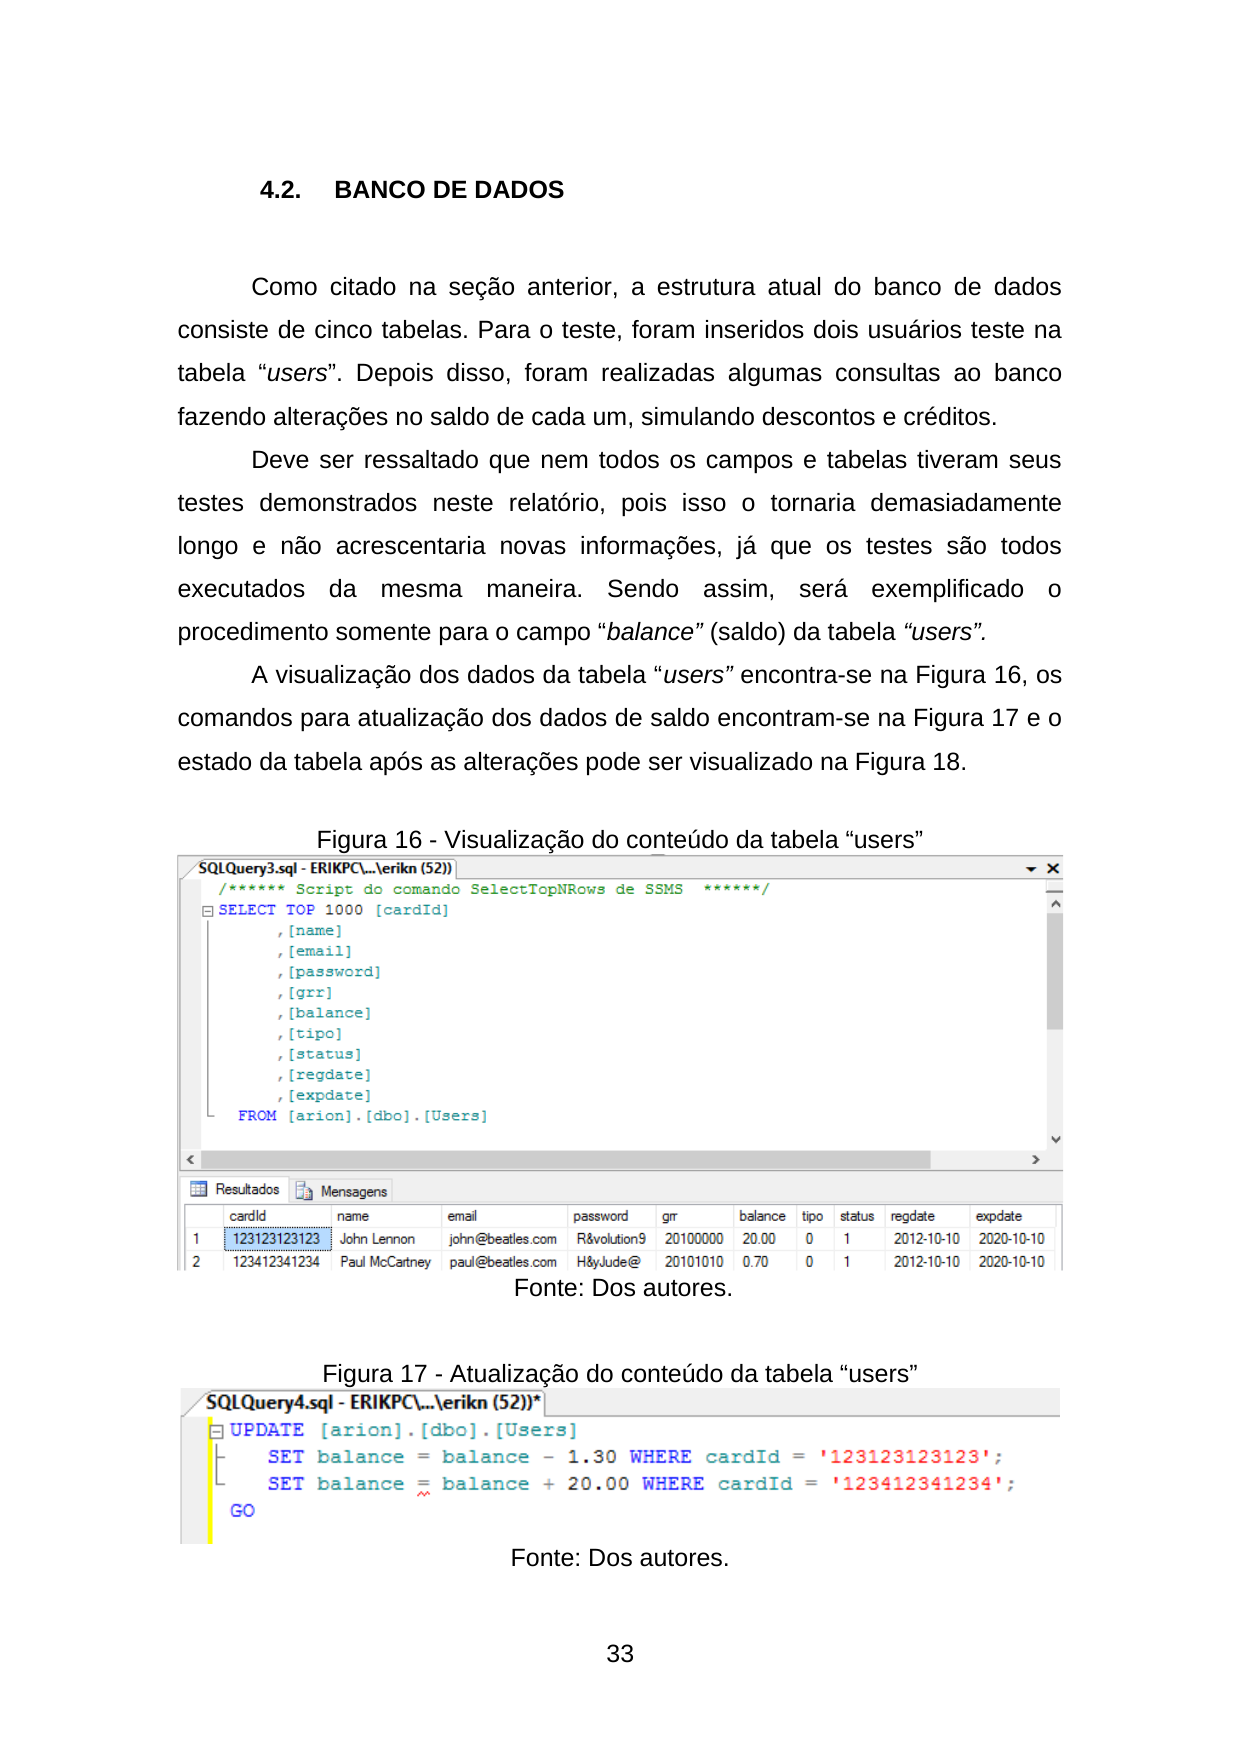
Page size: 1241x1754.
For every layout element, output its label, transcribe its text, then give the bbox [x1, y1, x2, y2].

text Figura 17 - Atualização do conteúdo da tabela “users” [177, 1359, 1063, 1388]
text Figura 16 - Visualização do conteúdo da tabela “users” [177, 826, 1063, 854]
picture [180, 1388, 1060, 1544]
picture [177, 854, 1064, 1273]
text Deve ser ressaltado que nem todos os campos e tabelas tiveram seus testes demonstrados neste relatório, pois isso o tornaria demasiadamente longo e não acrescentaria novas informações, já que os testes são todos executados da mesma maneira. Sendo assim, será exemplificado o procedimento somente para o campo “balance” (saldo) da tabela “users”. [177, 444, 1063, 646]
subtitle Banco de Dados [260, 175, 1063, 204]
text A visualização dos dados da tabela “users” encontra-se na Figura 16, os comandos para atualização dos dados de saldo encontram-se na Figura 17 e o estado da tabela após as alterações pode ser visualizado na Figura 18. [177, 660, 1063, 775]
text Fonte: Dos autores. [177, 1543, 1063, 1572]
text Fonte: Dos autores. [177, 1273, 1063, 1302]
text Como citado na seção anterior, a estrutura atual do banco de dados consiste de cinco tabelas. Para o teste, foram inseridos dois usuários teste na tabela “users”. Depois disso, foram realizadas algumas consultas ao banco fazendo alterações no saldo de cada um, simulando descontos e créditos. [177, 272, 1063, 430]
